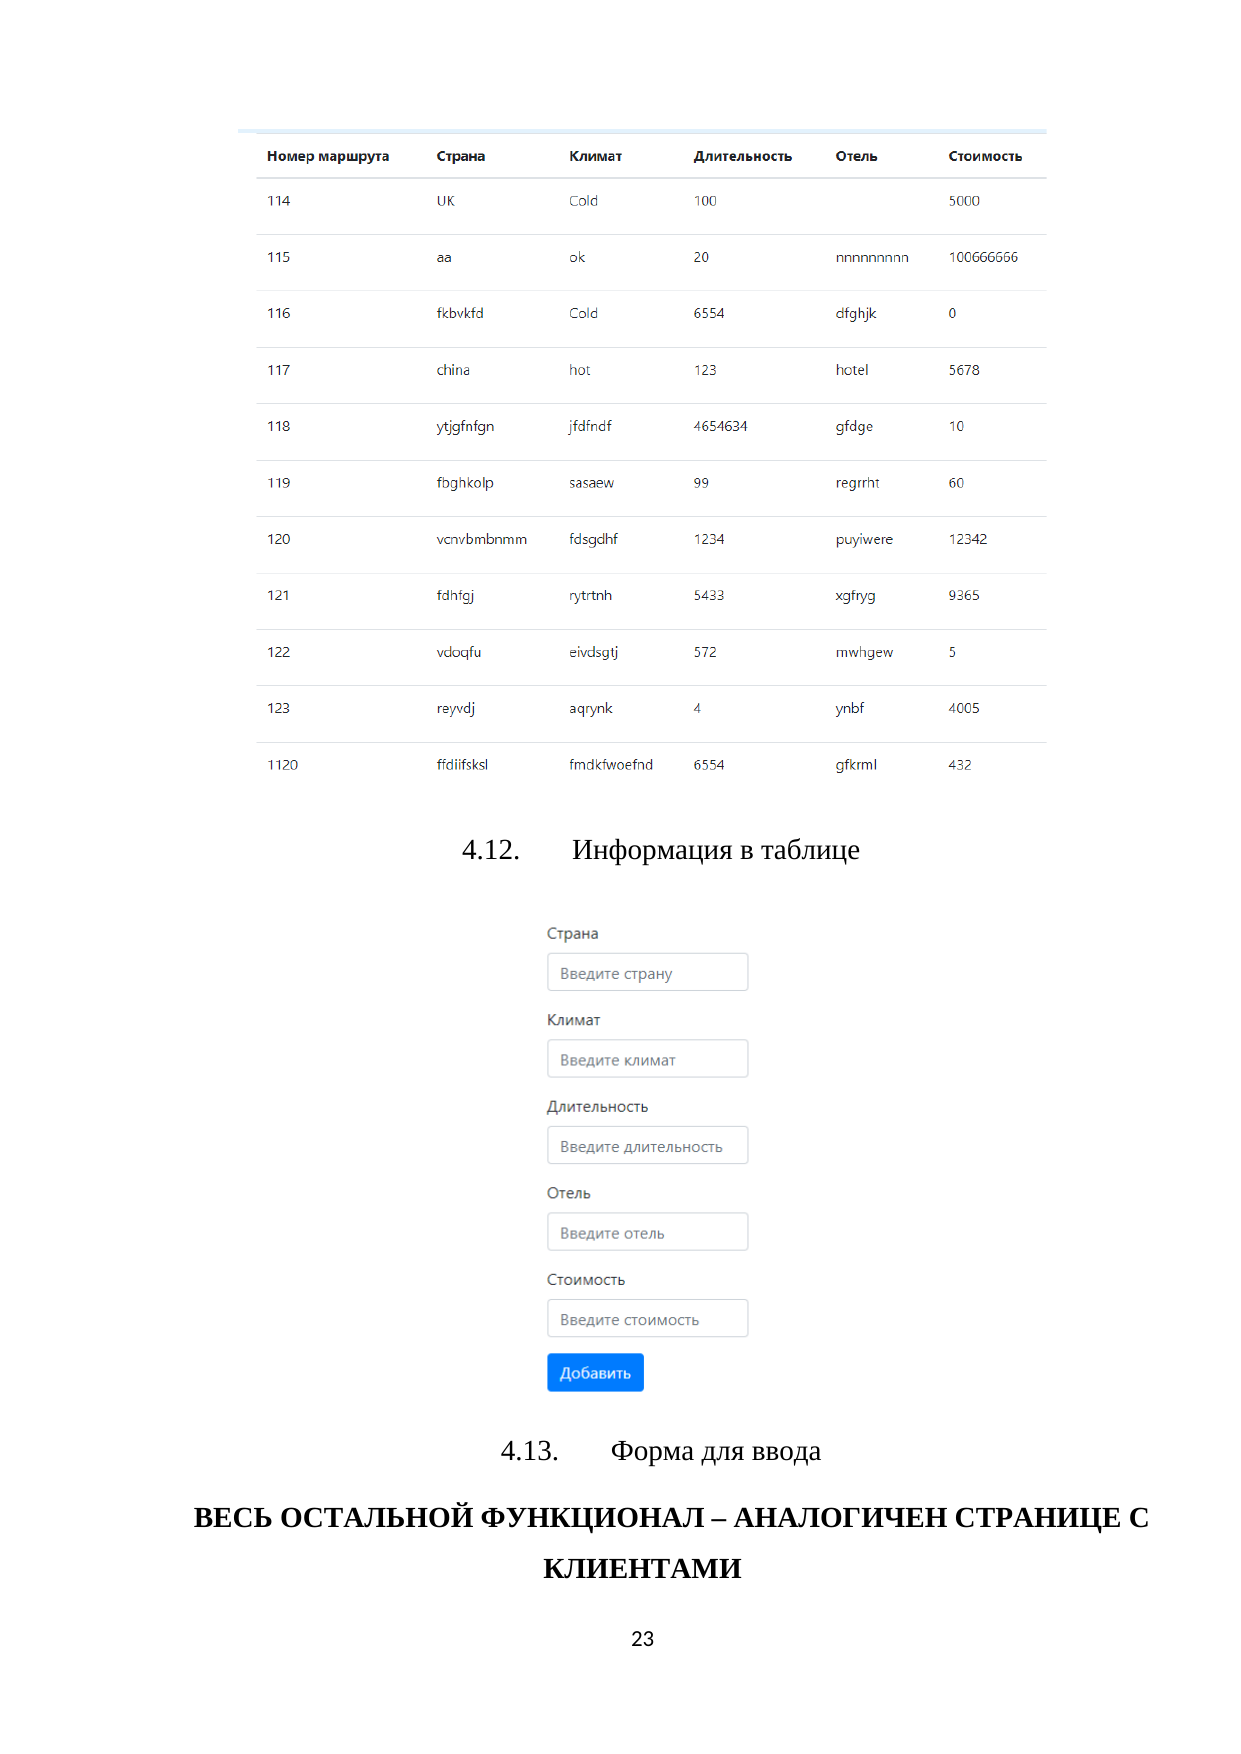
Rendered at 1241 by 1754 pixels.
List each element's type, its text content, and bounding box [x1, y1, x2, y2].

list Форма для ввода [156, 1433, 1167, 1467]
list Информация в таблице [156, 832, 1167, 866]
text ВЕСЬ ОСТАЛЬНОЙ ФУНКЦИОНАЛ – АНАЛОГИЧЕН СТРАНИЦЕ С КЛИЕНТАМИ [118, 1501, 1167, 1584]
picture [238, 129, 1047, 802]
picture [512, 898, 773, 1403]
